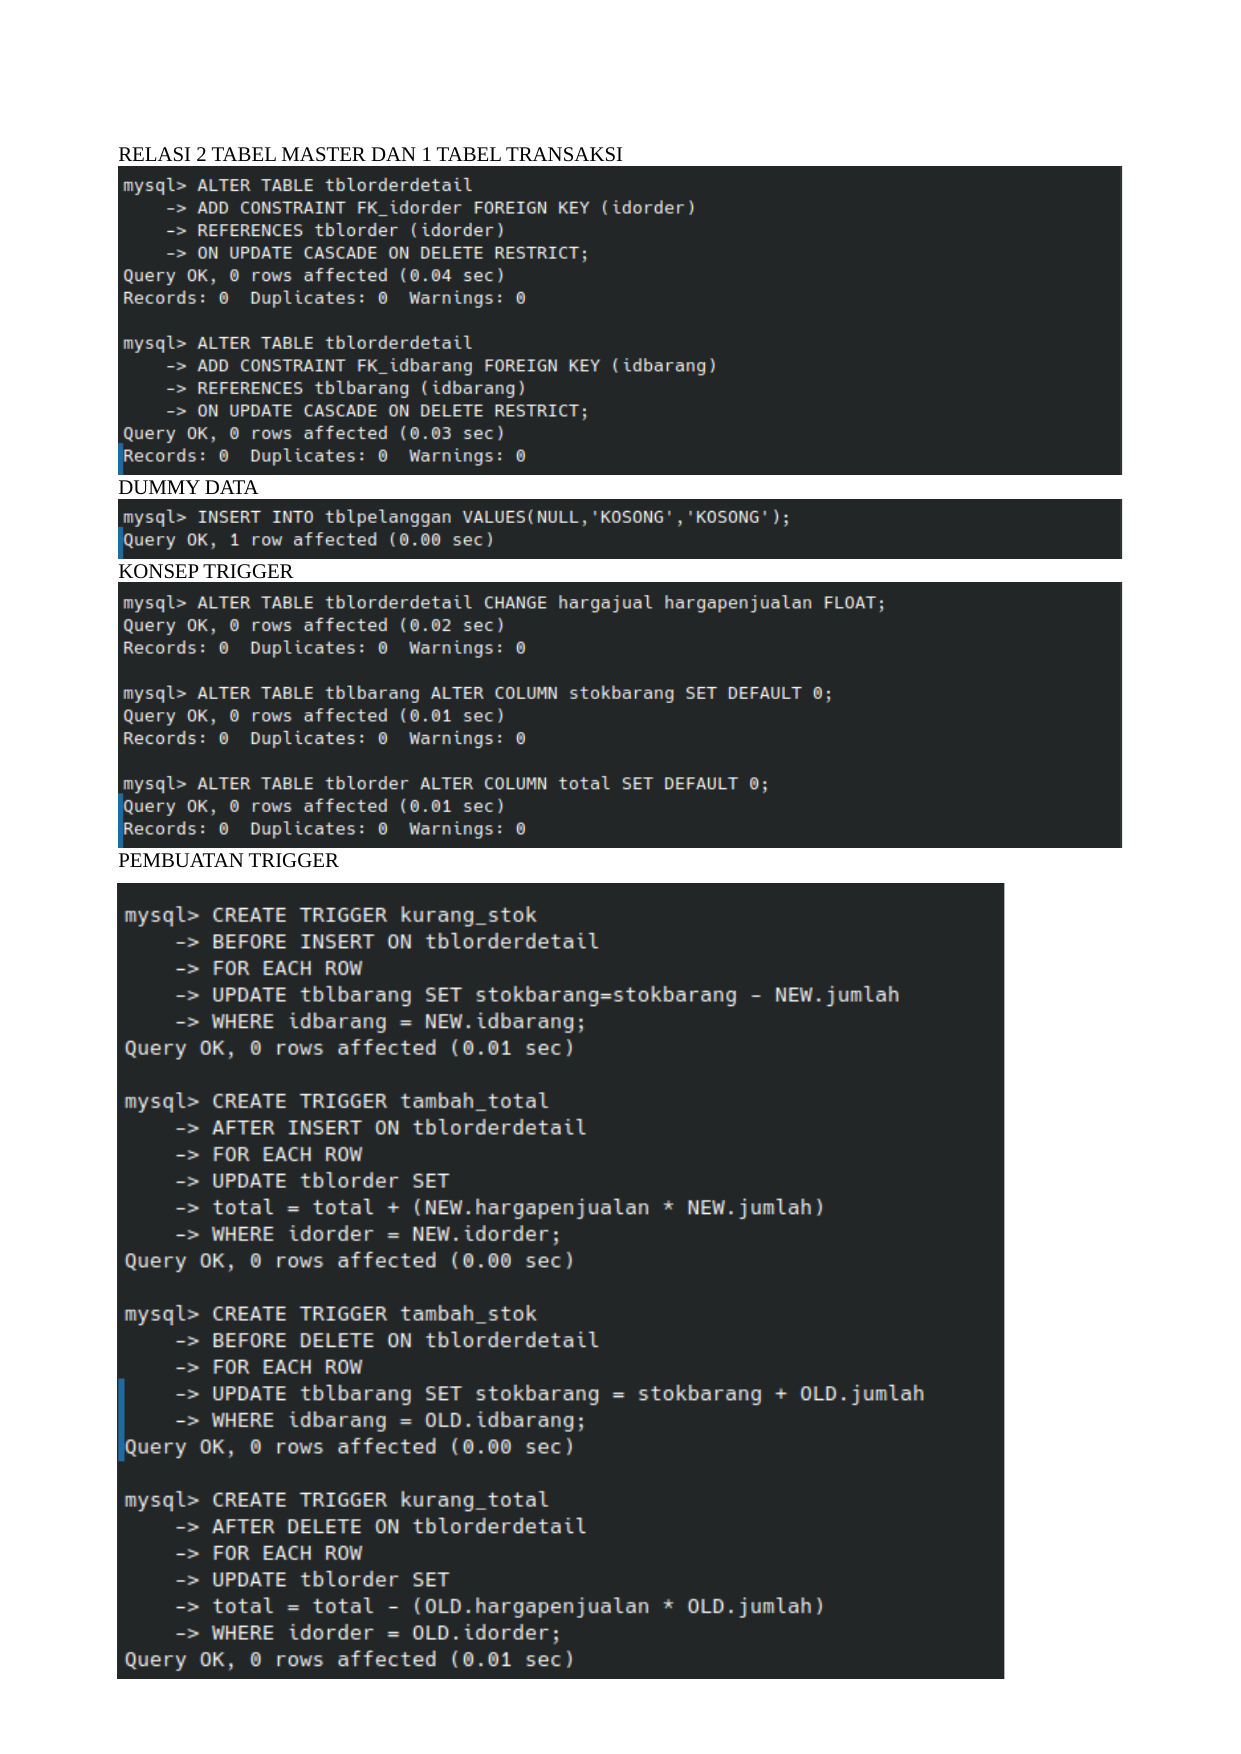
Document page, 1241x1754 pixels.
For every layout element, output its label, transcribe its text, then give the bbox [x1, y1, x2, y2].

text PEMBUATAN TRIGGER [118, 848, 1122, 872]
picture [118, 499, 1123, 559]
text DUMMY DATA [118, 475, 1122, 499]
picture [118, 166, 1123, 475]
picture [117, 883, 1005, 1679]
picture [118, 582, 1123, 848]
text RELASI 2 TABEL MASTER DAN 1 TABEL TRANSAKSI [118, 142, 1122, 166]
text KONSEP TRIGGER [118, 559, 1122, 582]
